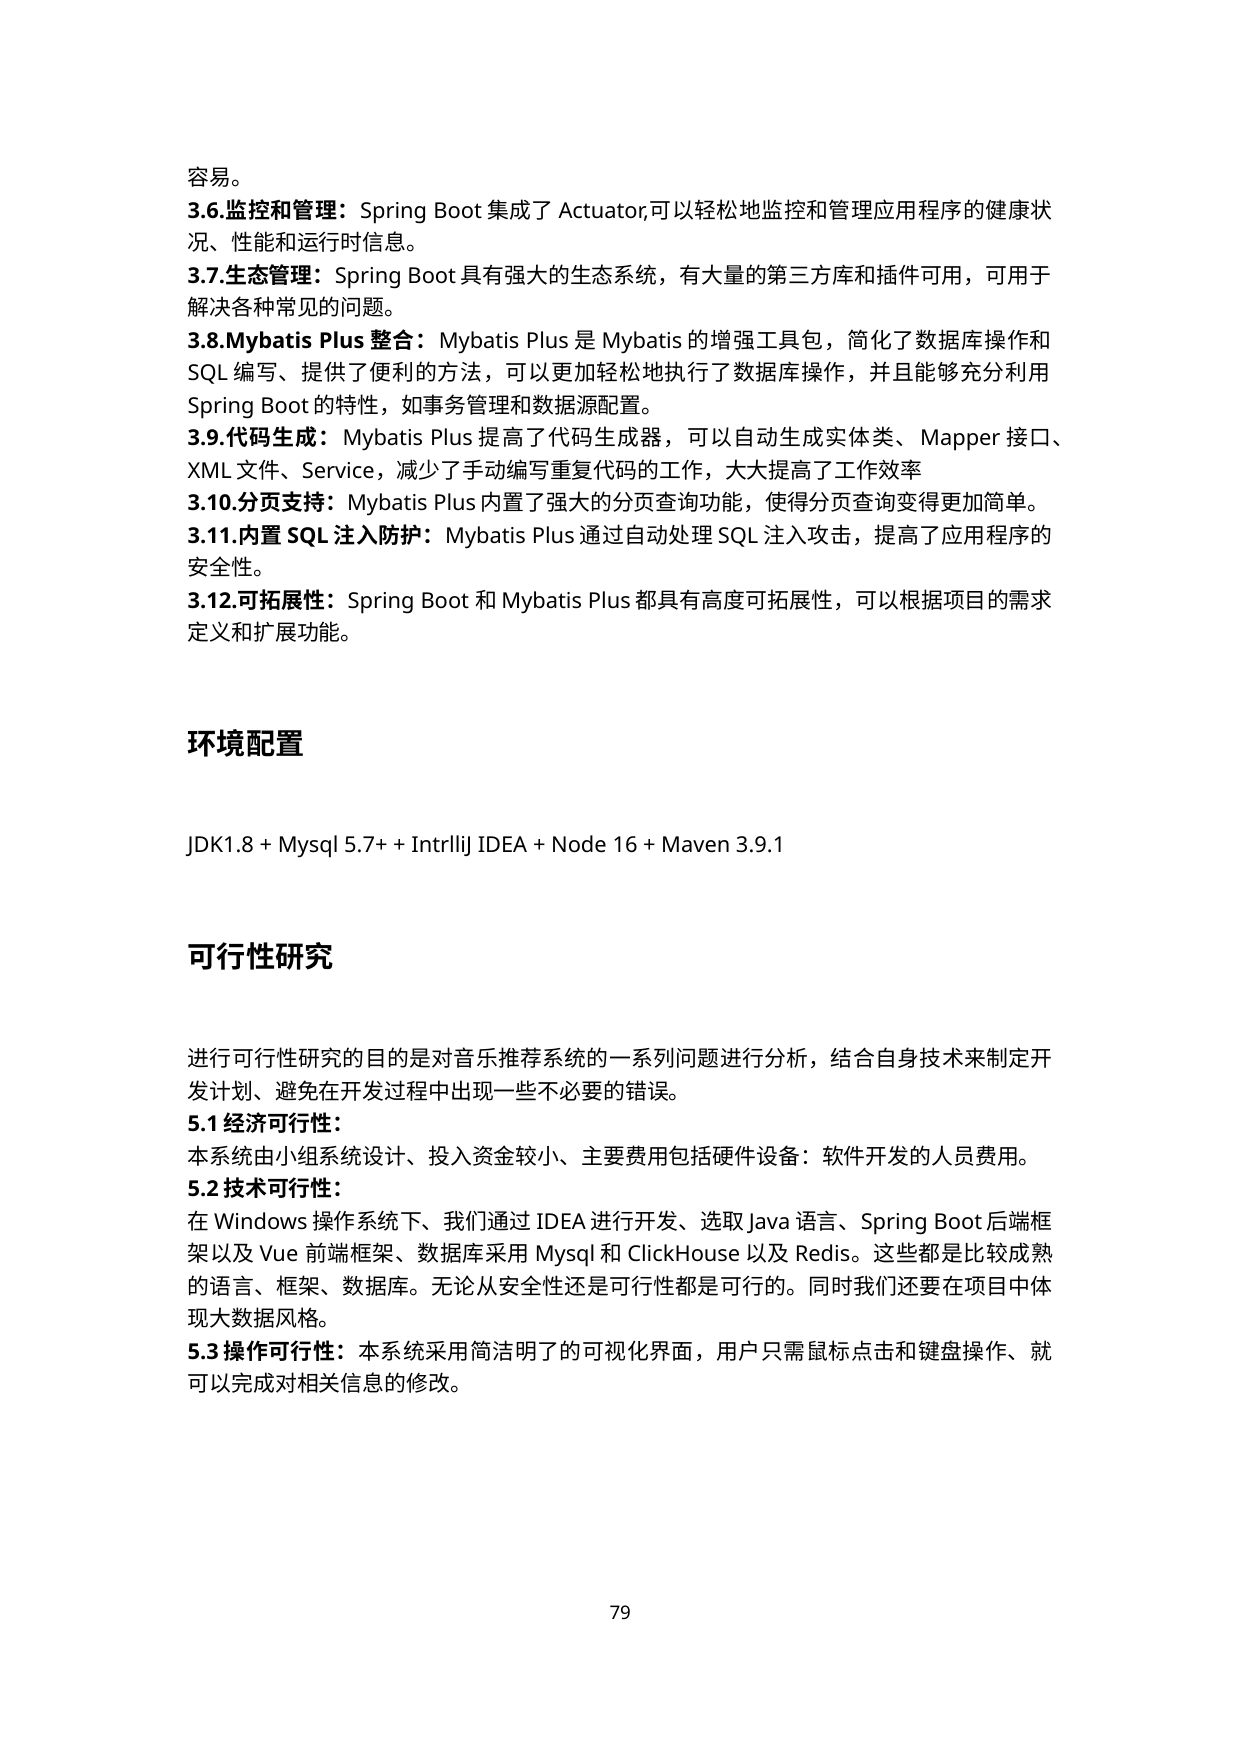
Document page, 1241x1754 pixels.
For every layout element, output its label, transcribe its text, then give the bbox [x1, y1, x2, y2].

text 3.12.可拓展性：Spring Boot 和Mybatis Plus都具有高度可拓展性，可以根据项目的需求定义和扩展功能。 [187, 582, 1053, 647]
text 在Windows操作系统下、我们通过IDEA进行开发、选取Java语言、Spring Boot后端框架以及Vue 前端框架、数据库采用Mysql和ClickHouse以及Redis。这些都是比较成熟的语言、框架、数据库。无论从安全性还是可行性都是可行的。同时我们还要在项目中体现大数据风格。 [187, 1203, 1053, 1333]
subtitle 可行性研究 [187, 922, 1053, 987]
text JDK1.8 + Mysql 5.7+ + IntrlliJ IDEA + Node 16 + Maven 3.9.1 [187, 828, 1053, 860]
text 3.8.Mybatis Plus整合：Mybatis Plus是Mybatis的增强工具包，简化了数据库操作和SQL编写、提供了便利的方法，可以更加轻松地执行了数据库操作，并且能够充分利用Spring Boot的特性，如事务管理和数据源配置。 [187, 322, 1053, 420]
text 3.7.生态管理：Spring Boot具有强大的生态系统，有大量的第三方库和插件可用，可用于解决各种常见的问题。 [187, 257, 1053, 322]
text 3.9.代码生成：Mybatis Plus提高了代码生成器，可以自动生成实体类、Mapper接口、XML文件、Service，减少了手动编写重复代码的工作，大大提高了工作效率 [187, 420, 1053, 485]
text 5.2技术可行性： [187, 1171, 1053, 1203]
text 3.10.分页支持：Mybatis Plus内置了强大的分页查询功能，使得分页查询变得更加简单。 [187, 485, 1053, 517]
subtitle 环境配置 [187, 709, 1053, 774]
text 3.11.内置SQL注入防护：Mybatis Plus通过自动处理SQL注入攻击，提高了应用程序的安全性。 [187, 517, 1053, 582]
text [187, 160, 1053, 192]
text 3.6.监控和管理：Spring Boot集成了Actuator,可以轻松地监控和管理应用程序的健康状况、性能和运行时信息。 [187, 192, 1053, 257]
text 5.1经济可行性： [187, 1106, 1053, 1138]
text 进行可行性研究的目的是对音乐推荐系统的一系列问题进行分析，结合自身技术来制定开发计划、避免在开发过程中出现一些不必要的错误。 [187, 1041, 1053, 1106]
text 5.3操作可行性：本系统采用简洁明了的可视化界面，用户只需鼠标点击和键盘操作、就可以完成对相关信息的修改。 [187, 1333, 1053, 1398]
text 本系统由小组系统设计、投入资金较小、主要费用包括硬件设备：软件开发的人员费用。 [187, 1138, 1053, 1171]
